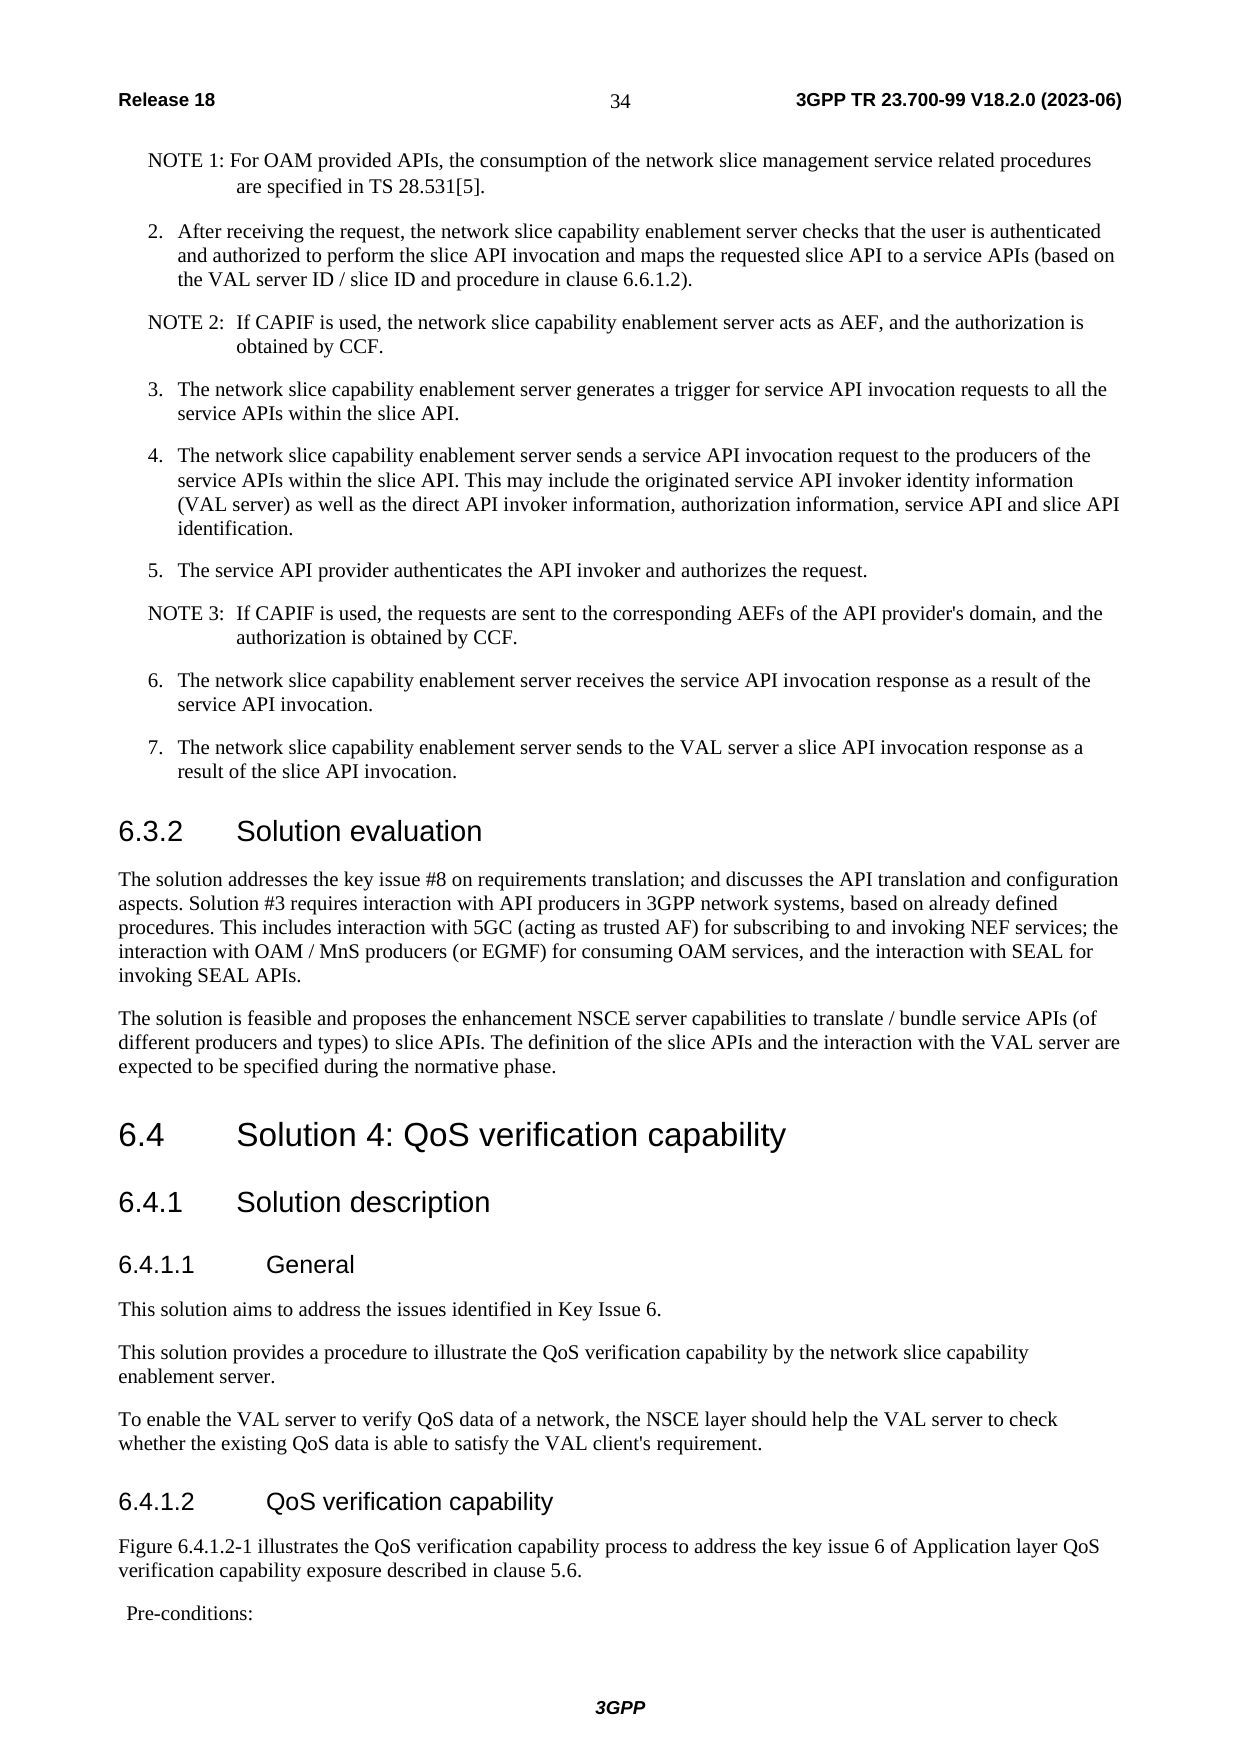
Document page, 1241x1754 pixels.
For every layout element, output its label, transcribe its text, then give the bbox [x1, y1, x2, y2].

text Pre-conditions: [126, 1601, 1122, 1625]
text This solution aims to address the issues identified in Key Issue 6. [118, 1297, 1122, 1321]
text NOTE 3: If CAPIF is used, the requests are sent to the corresponding AEFs of the API provider's domain, and the authorization is obtained by CCF. [148, 601, 1122, 649]
text Figure 6.4.1.2-1 illustrates the QoS verification capability process to address the key issue 6 of Application layer QoS verification capability exposure described in clause 5.6. [118, 1534, 1122, 1582]
subtitle 6.4.1.1 General [118, 1250, 1122, 1279]
text 2. After receiving the request, the network slice capability enablement server checks that the user is authenticated and authorized to perform the slice API invocation and maps the requested slice API to a service APIs (based on the VAL server ID / slice ID and procedure in clause 6.6.1.2). [148, 219, 1122, 291]
text 3. The network slice capability enablement server generates a trigger for service API invocation requests to all the service APIs within the slice API. [148, 377, 1122, 425]
subtitle 6.3.2 Solution evaluation [118, 814, 1122, 848]
text 4. The network slice capability enablement server sends a service API invocation request to the producers of the service APIs within the slice API. This may include the originated service API invoker identity information (VAL server) as well as the direct API invoker information, authorization information, service API and slice API identification. [148, 443, 1122, 540]
text NOTE 1: For OAM provided APIs, the consumption of the network slice management service related procedures are specified in TS 28.531[5]. [148, 147, 1122, 200]
text 6. The network slice capability enablement server receives the service API invocation response as a result of the service API invocation. [148, 668, 1122, 716]
subtitle 6.4 Solution 4: QoS verification capability [118, 1115, 1122, 1154]
text The solution addresses the key issue #8 on requirements translation; and discusses the API translation and configuration aspects. Solution #3 requires interaction with API producers in 3GPP network systems, based on already defined procedures. This includes interaction with 5GC (acting as trusted AF) for subscribing to and invoking NEF services; the interaction with OAM / MnS producers (or EGMF) for consuming OAM services, and the interaction with SEAL for invoking SEAL APIs. [118, 867, 1122, 987]
subtitle 6.4.1.2 QoS verification capability [118, 1486, 1122, 1515]
subtitle 6.4.1 Solution description [118, 1185, 1122, 1219]
text The solution is feasible and proposes the enhancement NSCE server capabilities to translate / bundle service APIs (of different producers and types) to slice APIs. The definition of the slice APIs and the interaction with the VAL server are expected to be specified during the normative phase. [118, 1006, 1122, 1078]
text To enable the VAL server to verify QoS data of a network, the NSCE layer should help the VAL server to check whether the existing QoS data is able to satisfy the VAL client's requirement. [118, 1407, 1122, 1455]
text This solution provides a procedure to illustrate the QoS verification capability by the network slice capability enablement server. [118, 1340, 1122, 1388]
text NOTE 2: If CAPIF is used, the network slice capability enablement server acts as AEF, and the authorization is obtained by CCF. [148, 310, 1122, 358]
text 5. The service API provider authenticates the API invoker and authorizes the request. [148, 558, 1122, 582]
text 7. The network slice capability enablement server sends to the VAL server a slice API invocation response as a result of the slice API invocation. [148, 735, 1122, 783]
